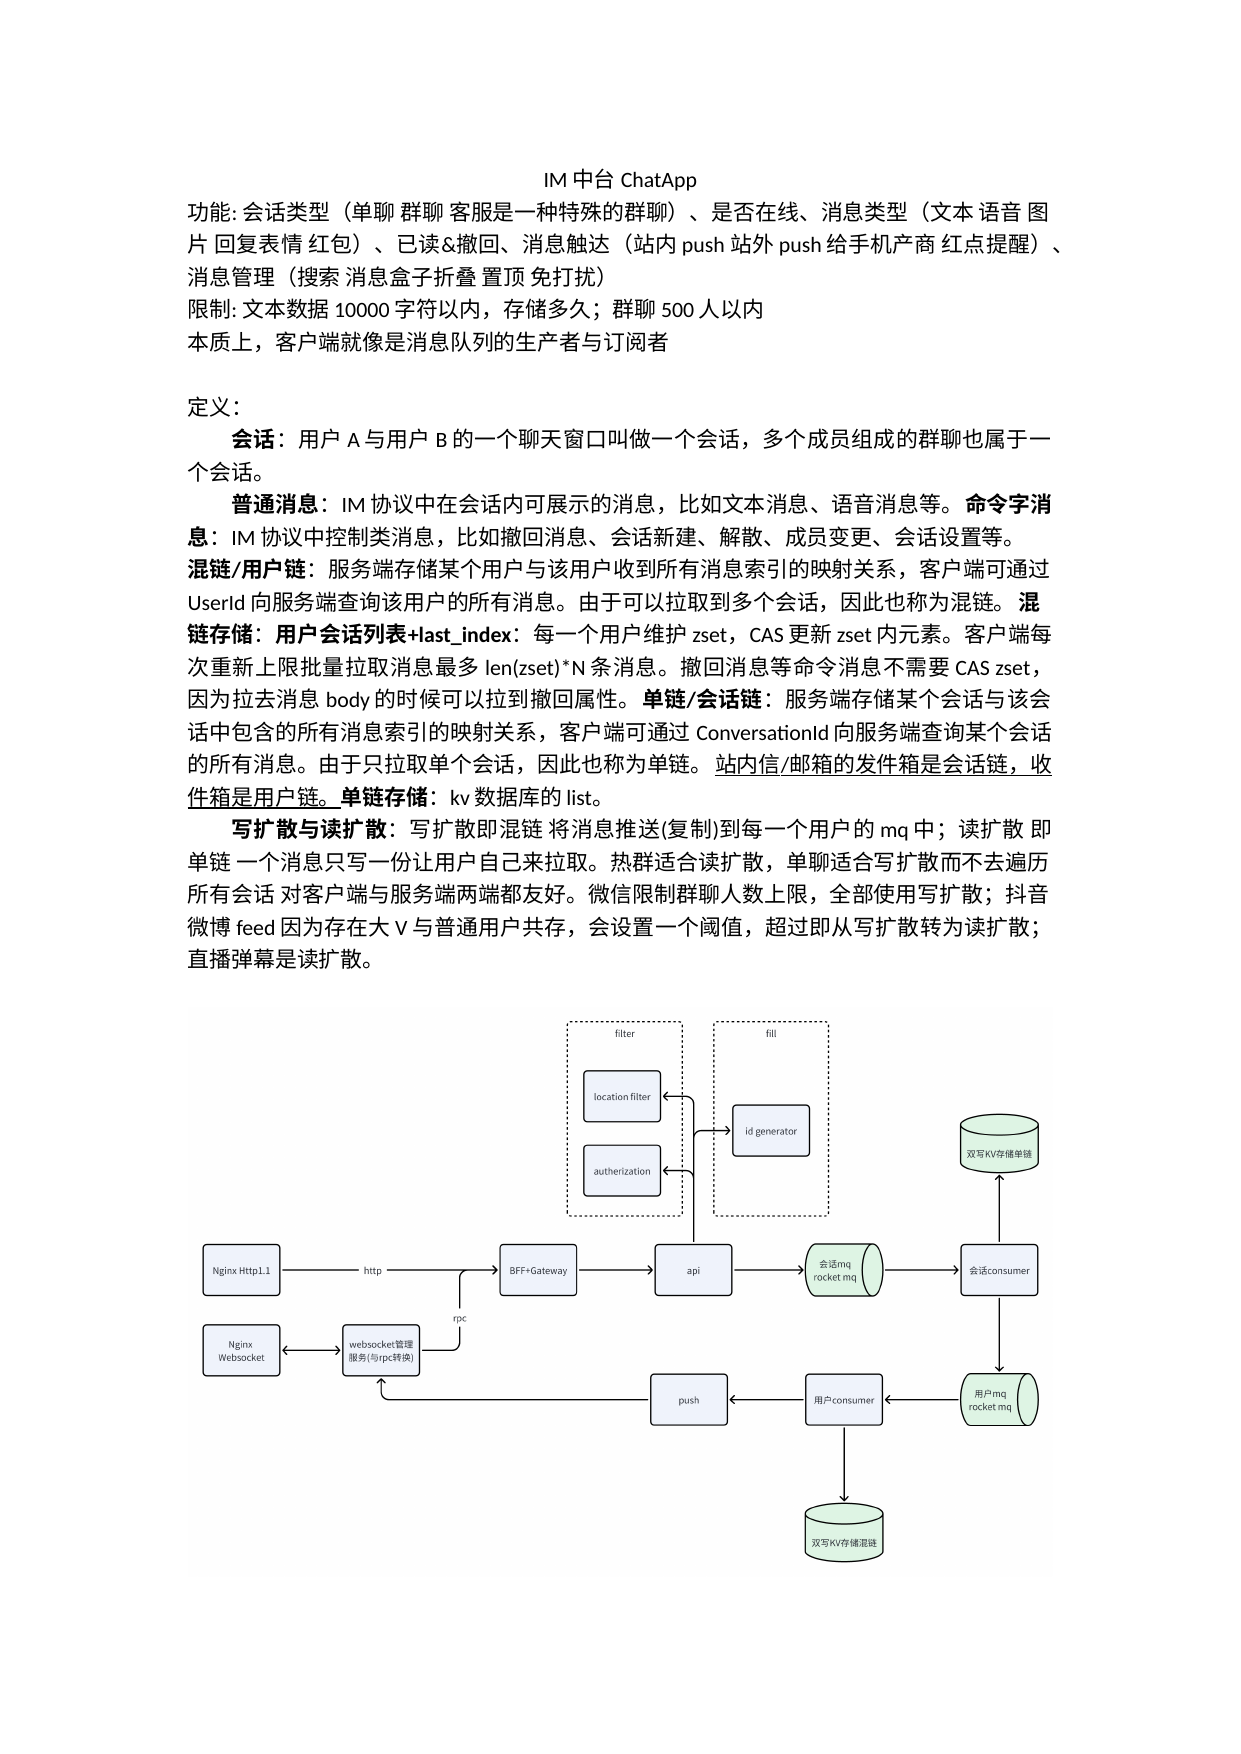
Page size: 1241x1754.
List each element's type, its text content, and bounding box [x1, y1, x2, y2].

text 混链/用户链：服务端存储某个用户与该用户收到所有消息索引的映射关系，客户端可通过UserId向服务端查询该用户的所有消息。由于可以拉取到多个会话，因此也称为混链。 混链存储：用户会话列表+last_index：每一个用户维护zset，CAS更新zset内元素。客户端每次重新上限批量拉取消息最多len(zset)*N条消息。撤回消息等命令消息不需要CAS zset，因为拉去消息body的时候可以拉到撤回属性。单链/会话链：服务端存储某个会话与该会话中包含的所有消息索引的映射关系，客户端可通过ConversationId向服务端查询某个会话的所有消息。由于只拉取单个会话，因此也称为单链。站内信/邮箱的发件箱是会话链，收件箱是用户链。单链存储：kv数据库的list。 [187, 552, 1053, 812]
text 功能: 会话类型（单聊 群聊 客服是一种特殊的群聊）、是否在线、消息类型（文本 语音 图片 回复表情 红包）、已读&撤回、消息触达（站内push 站外push给手机产商 红点提醒）、消息管理（搜索 消息盒子折叠 置顶 免打扰） [187, 194, 1053, 292]
picture [187, 1007, 1053, 1577]
text 限制: 文本数据10000字符以内，存储多久；群聊500人以内 [187, 292, 1053, 324]
text 会话：用户A与用户B的一个聊天窗口叫做一个会话，多个成员组成的群聊也属于一个会话。 [187, 422, 1053, 487]
text IM中台 ChatApp [187, 162, 1053, 194]
text 本质上，客户端就像是消息队列的生产者与订阅者 [187, 324, 1053, 357]
text 定义： [187, 389, 1053, 422]
text 普通消息：IM协议中在会话内可展示的消息，比如文本消息、语音消息等。命令字消息：IM协议中控制类消息，比如撤回消息、会话新建、解散、成员变更、会话设置等。 [187, 487, 1053, 552]
text 写扩散与读扩散：写扩散即混链 将消息推送(复制)到每一个用户的mq中；读扩散 即单链 一个消息只写一份让用户自己来拉取。热群适合读扩散，单聊适合写扩散而不去遍历所有会话 对客户端与服务端两端都友好。微信限制群聊人数上限，全部使用写扩散；抖音、微博feed因为存在大V与普通用户共存，会设置一个阈值，超过即从写扩散转为读扩散；直播弹幕是读扩散。 [187, 812, 1053, 974]
